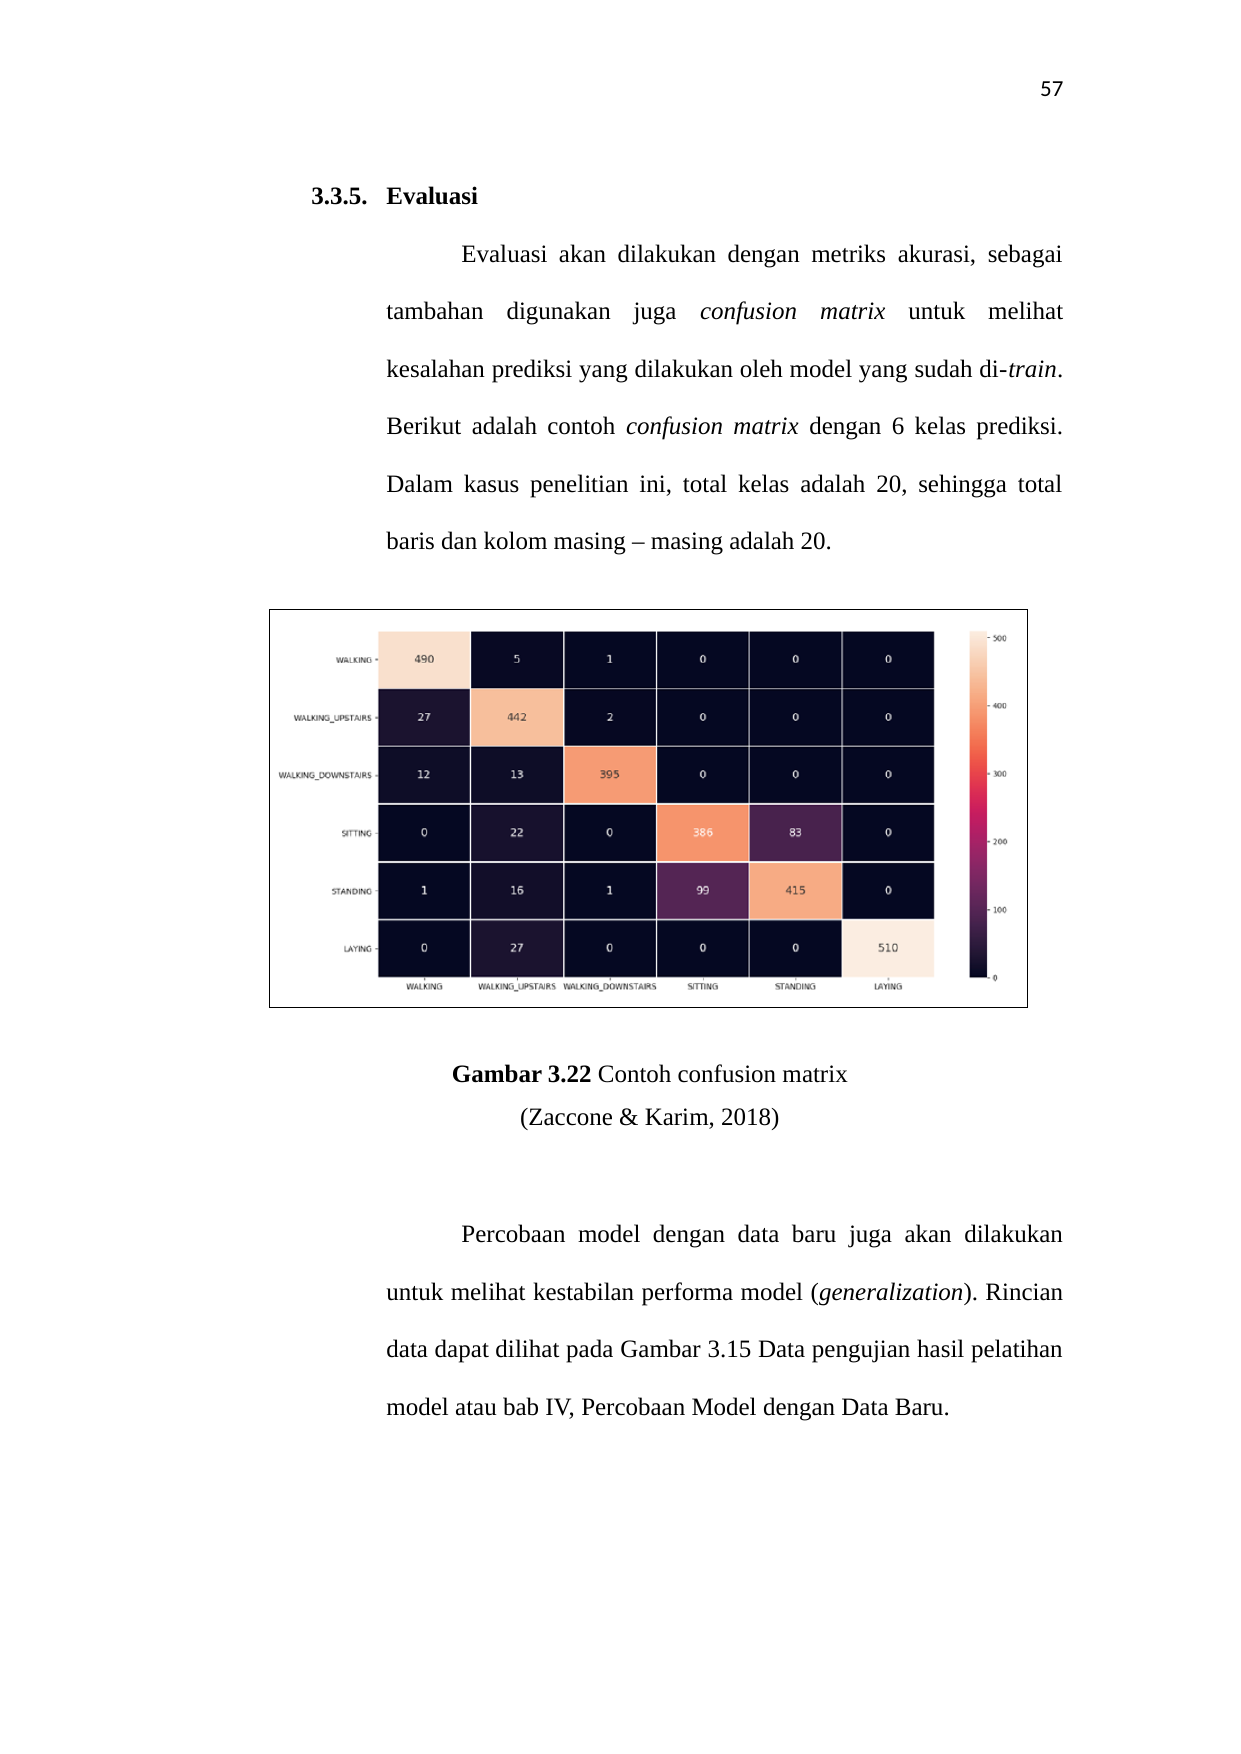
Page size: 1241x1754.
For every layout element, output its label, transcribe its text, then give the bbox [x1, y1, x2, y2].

subtitle Evaluasi [311, 181, 1063, 210]
list Evaluasi akan dilakukan dengan metriks akurasi, sebagai tambahan digunakan juga confusion matrix untuk melihat kesalahan prediksi yang dilakukan oleh model yang sudah di-train. Berikut adalah contoh confusion matrix dengan 6 kelas prediksi. Dalam kasus penelitian ini, total kelas adalah 20, sehingga total baris dan kolom masing – masing adalah 20. [386, 239, 1063, 555]
picture [263, 600, 1036, 1015]
